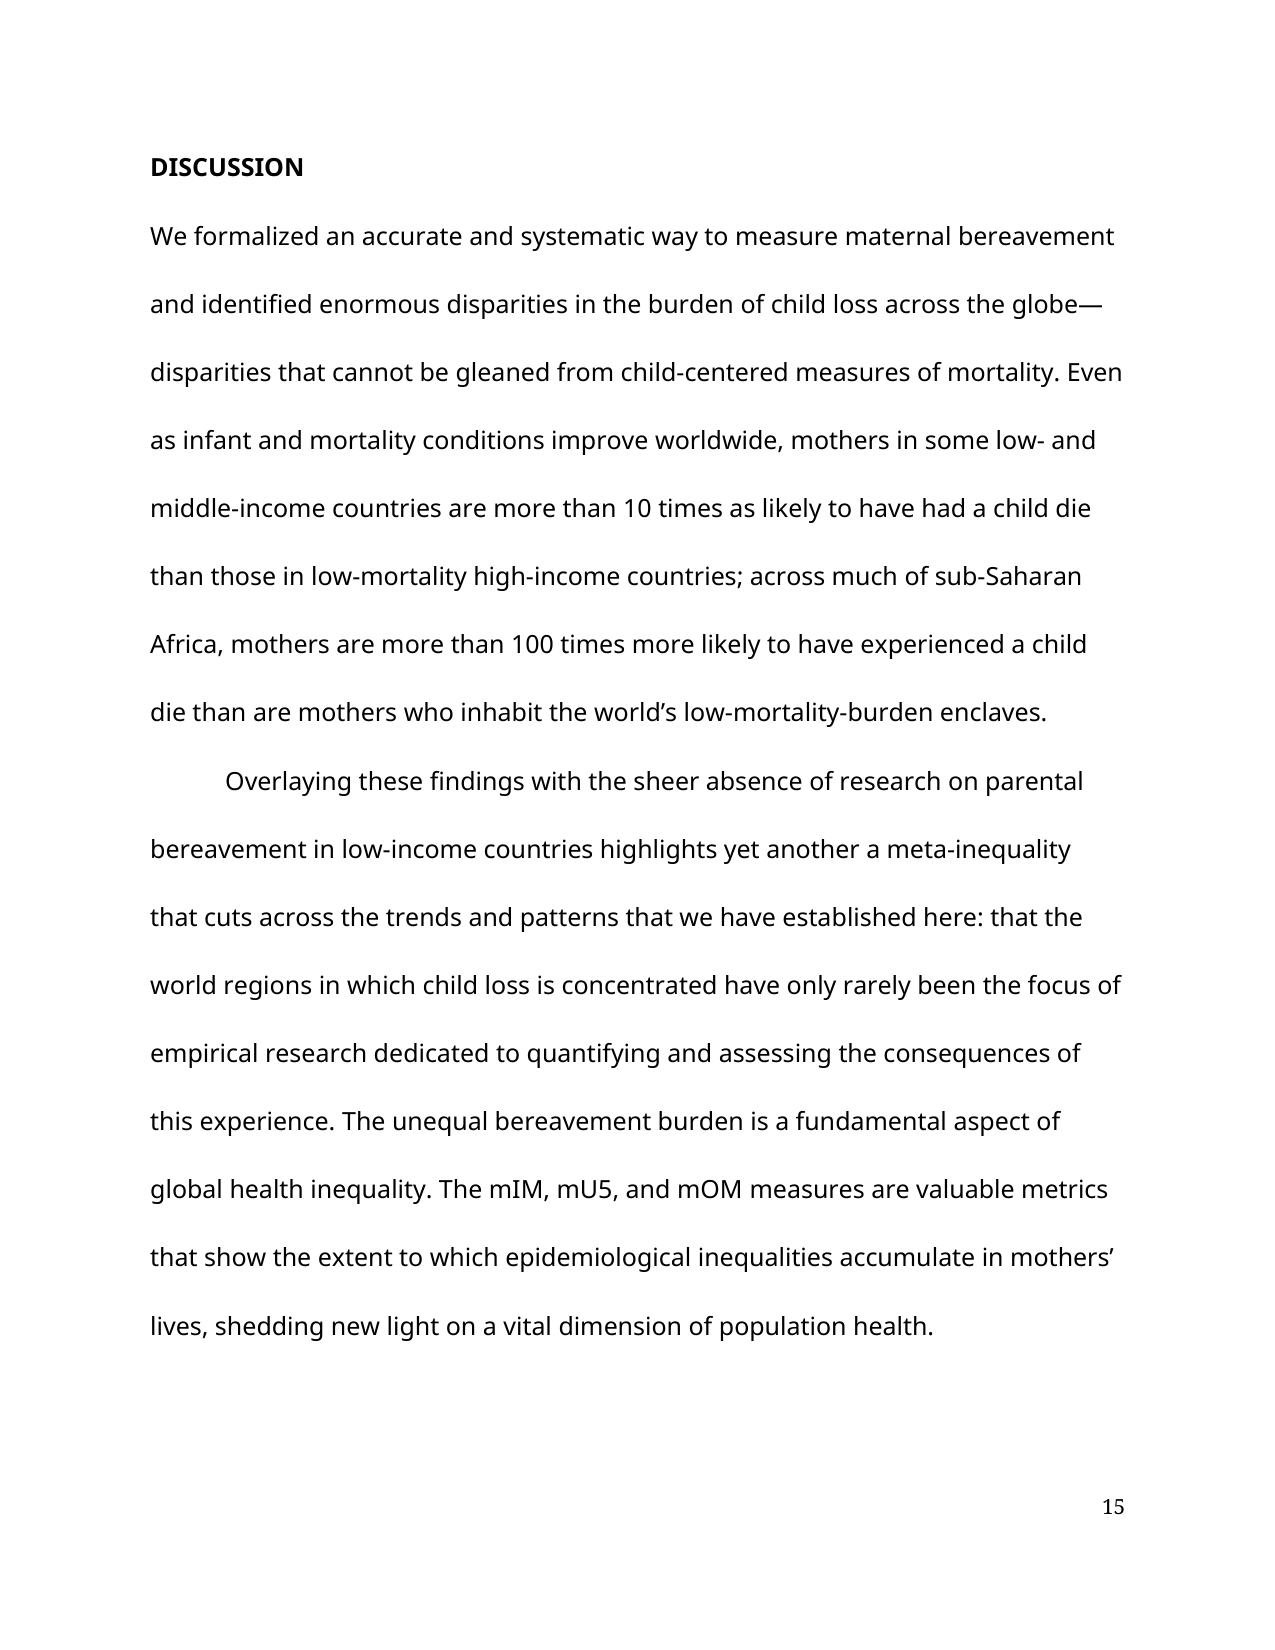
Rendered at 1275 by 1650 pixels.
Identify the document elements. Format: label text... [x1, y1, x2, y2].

text We formalized an accurate and systematic way to measure maternal bereavement and identified enormous disparities in the burden of child loss across the globe—disparities that cannot be gleaned from child-centered measures of mortality. Even as infant and mortality conditions improve worldwide, mothers in some low- and middle-income countries are more than 10 times as likely to have had a child die than those in low-mortality high-income countries; across much of sub-Saharan Africa, mothers are more than 100 times more likely to have experienced a child die than are mothers who inhabit the world’s low-mortality-burden enclaves. [150, 218, 1125, 729]
text DISCUSSION [150, 150, 1125, 184]
text Overlaying these findings with the sheer absence of research on parental bereavement in low-income countries highlights yet another a meta-inequality that cuts across the trends and patterns that we have established here: that the world regions in which child loss is concentrated have only rarely been the focus of empirical research dedicated to quantifying and assessing the consequences of this experience. The unequal bereavement burden is a fundamental aspect of global health inequality. The mIM, mU5, and mOM measures are valuable metrics that show the extent to which epidemiological inequalities accumulate in mothers’ lives, shedding new light on a vital dimension of population health. [150, 763, 1125, 1342]
